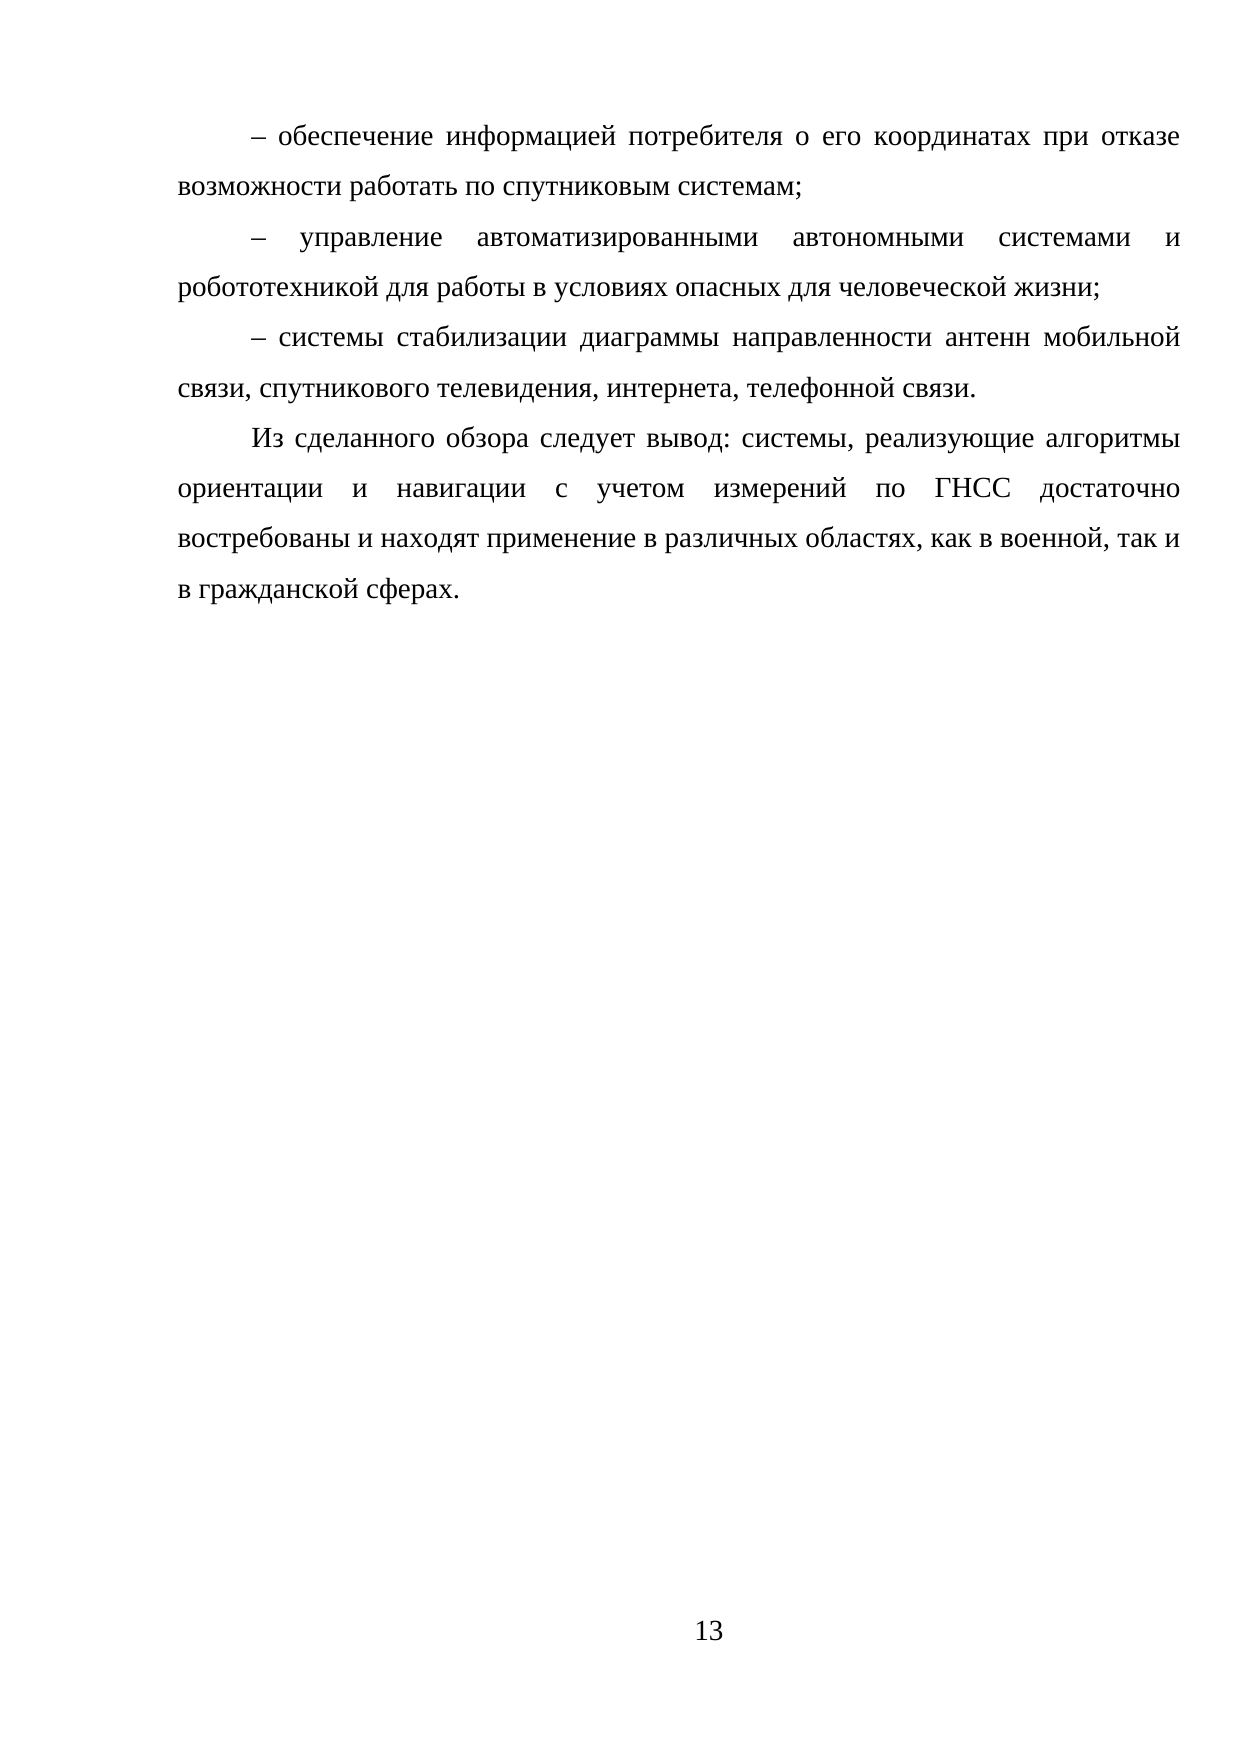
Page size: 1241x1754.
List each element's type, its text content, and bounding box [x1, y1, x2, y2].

text – обеспечение информацией потребителя о его координатах при отказе возможности работать по спутниковым системам; [177, 118, 1181, 202]
text Из сделанного обзора следует вывод: системы, реализующие алгоритмы ориентации и навигации с учетом измерений по ГНСС достаточно востребованы и находят применение в различных областях, как в военной, так и в гражданской сферах. [177, 420, 1181, 604]
text – управление автоматизированными автономными системами и робототехникой для работы в условиях опасных для человеческой жизни; [177, 219, 1181, 303]
text – системы стабилизации диаграммы направленности антенн мобильной связи, спутникового телевидения, интернета, телефонной связи. [177, 319, 1181, 403]
